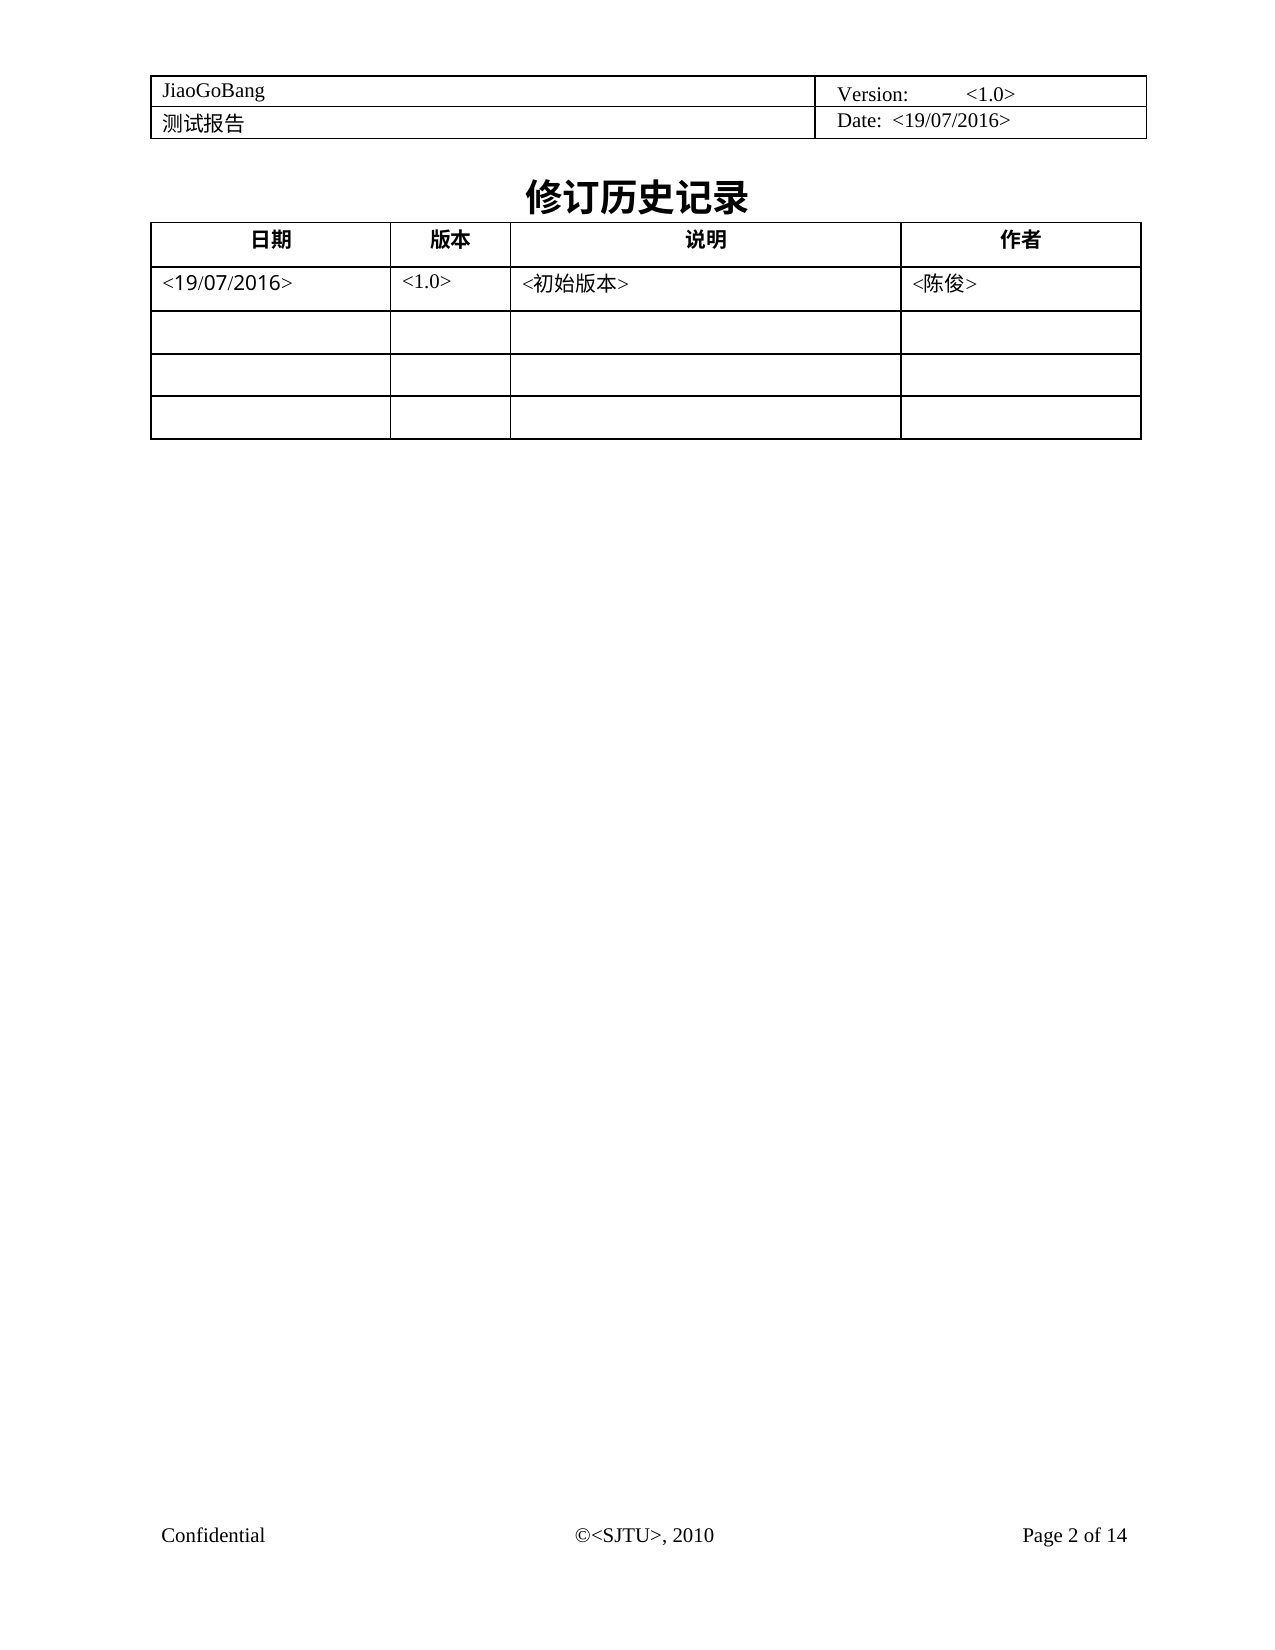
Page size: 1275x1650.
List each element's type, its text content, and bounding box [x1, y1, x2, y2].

table_cell [152, 355, 390, 395]
table_cell [511, 397, 900, 438]
table_header 作者 [902, 223, 1140, 266]
table_cell <19/07/2016> [152, 268, 390, 310]
table_cell <初始版本> [511, 268, 900, 310]
table_cell [511, 312, 900, 353]
table_header 版本 [391, 223, 510, 266]
title 修订历史记录 [150, 167, 1125, 222]
table_cell [391, 312, 510, 353]
table_cell [902, 397, 1140, 438]
table_cell [152, 397, 390, 438]
table_header 日期 [152, 223, 390, 266]
table_cell <1.0> [391, 268, 510, 310]
table_cell [391, 397, 510, 438]
table_cell <陈俊> [902, 268, 1140, 310]
table_cell [152, 312, 390, 353]
table_cell [511, 355, 900, 395]
table_cell [902, 355, 1140, 395]
table_header 说明 [511, 223, 900, 266]
table_cell [391, 355, 510, 395]
table_cell [902, 312, 1140, 353]
